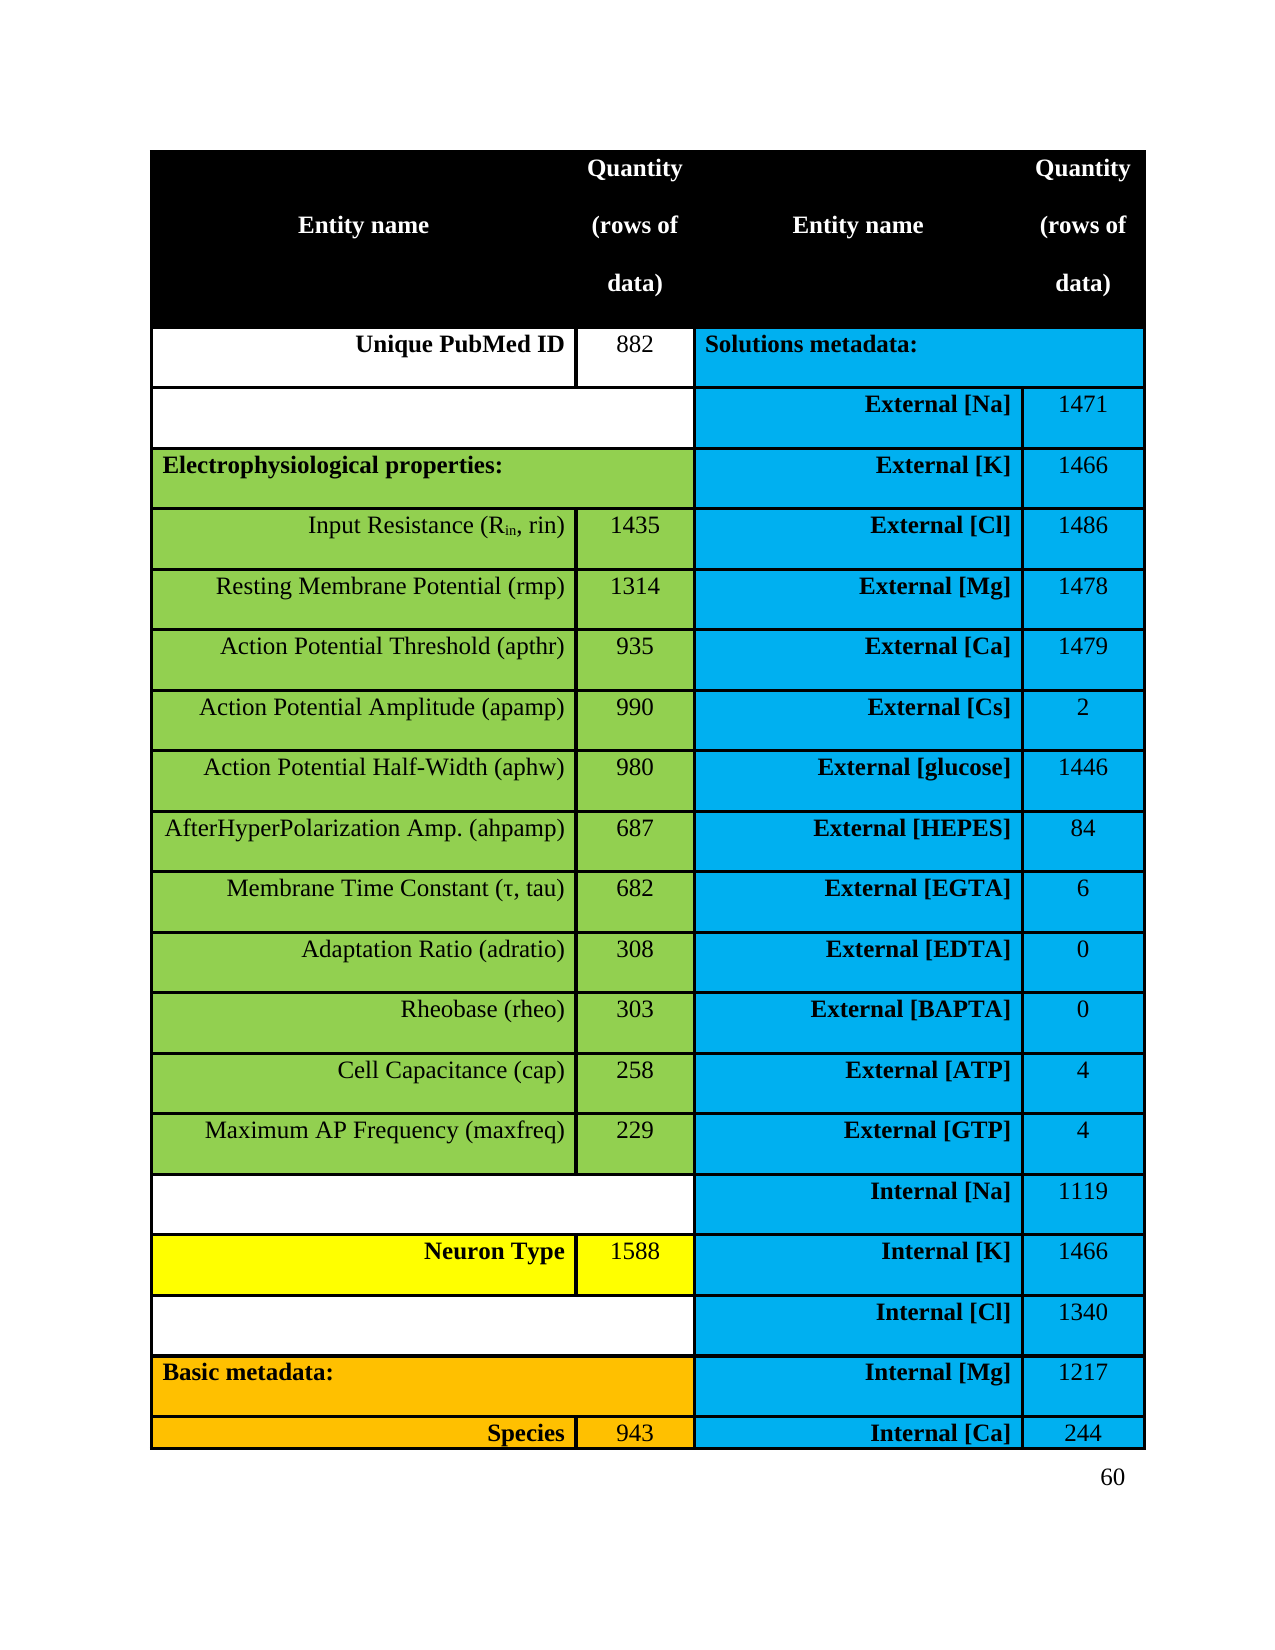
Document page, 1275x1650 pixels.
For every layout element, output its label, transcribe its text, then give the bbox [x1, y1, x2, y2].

table_cell 1217 [1024, 1358, 1143, 1415]
table_cell External [Mg] [696, 571, 1021, 628]
table_cell Species [153, 1418, 574, 1447]
table_cell Solutions metadata: [696, 329, 1143, 386]
table_cell External [K] [696, 450, 1021, 507]
table_cell External [BAPTA] [696, 994, 1021, 1052]
table_cell Internal [Cl] [696, 1297, 1021, 1354]
table_cell 244 [1024, 1418, 1143, 1447]
table_cell Electrophysiological properties: [153, 450, 693, 507]
table_cell External [HEPES] [696, 813, 1021, 870]
table_cell Action Potential Half-Width (aphw) [153, 752, 574, 810]
table_cell 980 [578, 752, 693, 810]
table_cell Action Potential Amplitude (apamp) [153, 692, 574, 749]
table_cell External [glucose] [696, 752, 1021, 810]
table_cell Neuron Type [153, 1236, 574, 1294]
table_cell 990 [578, 692, 693, 749]
table_cell Maximum AP Frequency (maxfreq) [153, 1115, 574, 1173]
table_cell 1466 [1024, 450, 1143, 507]
table_cell Membrane Time Constant (τ, tau) [153, 873, 574, 931]
table_cell 1119 [1024, 1176, 1143, 1233]
table_cell 303 [578, 994, 693, 1052]
table_cell 0 [1024, 934, 1143, 991]
table_cell 258 [578, 1055, 693, 1112]
table_cell 1588 [578, 1236, 693, 1294]
table_cell 1340 [1024, 1297, 1143, 1354]
table_cell Internal [Mg] [696, 1358, 1021, 1415]
table_header Quantity (rows of data) [578, 153, 693, 326]
table_cell [153, 389, 693, 447]
table_cell External [Ca] [696, 631, 1021, 689]
table_cell [153, 1176, 693, 1233]
table_header Entity name [696, 153, 1021, 326]
table_cell 84 [1024, 813, 1143, 870]
table_header Quantity (rows of data) [1024, 153, 1143, 326]
table_cell 1486 [1024, 510, 1143, 568]
table_cell 882 [578, 329, 693, 386]
table_cell 6 [1024, 873, 1143, 931]
table_cell 4 [1024, 1055, 1143, 1112]
table_cell 1446 [1024, 752, 1143, 810]
table_cell Unique PubMed ID [153, 329, 574, 386]
table_cell External [ATP] [696, 1055, 1021, 1112]
table_cell Internal [Na] [696, 1176, 1021, 1233]
table_cell Cell Capacitance (cap) [153, 1055, 574, 1112]
table_cell Internal [Ca] [696, 1418, 1021, 1447]
table_cell 1478 [1024, 571, 1143, 628]
table_cell [153, 1297, 693, 1354]
table_cell External [Na] [696, 389, 1021, 447]
table_cell 1435 [578, 510, 693, 568]
table_cell 0 [1024, 994, 1143, 1052]
table_cell Input Resistance (Rin, rin) [153, 510, 574, 568]
table_cell AfterHyperPolarization Amp. (ahpamp) [153, 813, 574, 870]
table_cell 4 [1024, 1115, 1143, 1173]
table_cell External [GTP] [696, 1115, 1021, 1173]
table_cell Basic metadata: [153, 1358, 693, 1415]
table_cell 687 [578, 813, 693, 870]
table_header Entity name [153, 153, 574, 326]
table_cell External [Cs] [696, 692, 1021, 749]
table_cell External [Cl] [696, 510, 1021, 568]
table_cell 682 [578, 873, 693, 931]
table_cell Adaptation Ratio (adratio) [153, 934, 574, 991]
table_cell 229 [578, 1115, 693, 1173]
table_cell Rheobase (rheo) [153, 994, 574, 1052]
table_cell 1314 [578, 571, 693, 628]
table_cell 1466 [1024, 1236, 1143, 1294]
table_cell 943 [578, 1418, 693, 1447]
table_cell External [EGTA] [696, 873, 1021, 931]
table_cell Resting Membrane Potential (rmp) [153, 571, 574, 628]
table_cell 1479 [1024, 631, 1143, 689]
table_cell External [EDTA] [696, 934, 1021, 991]
table_cell Internal [K] [696, 1236, 1021, 1294]
table_cell 935 [578, 631, 693, 689]
table_cell Action Potential Threshold (apthr) [153, 631, 574, 689]
table_cell 2 [1024, 692, 1143, 749]
table_cell 1471 [1024, 389, 1143, 447]
table_cell 308 [578, 934, 693, 991]
